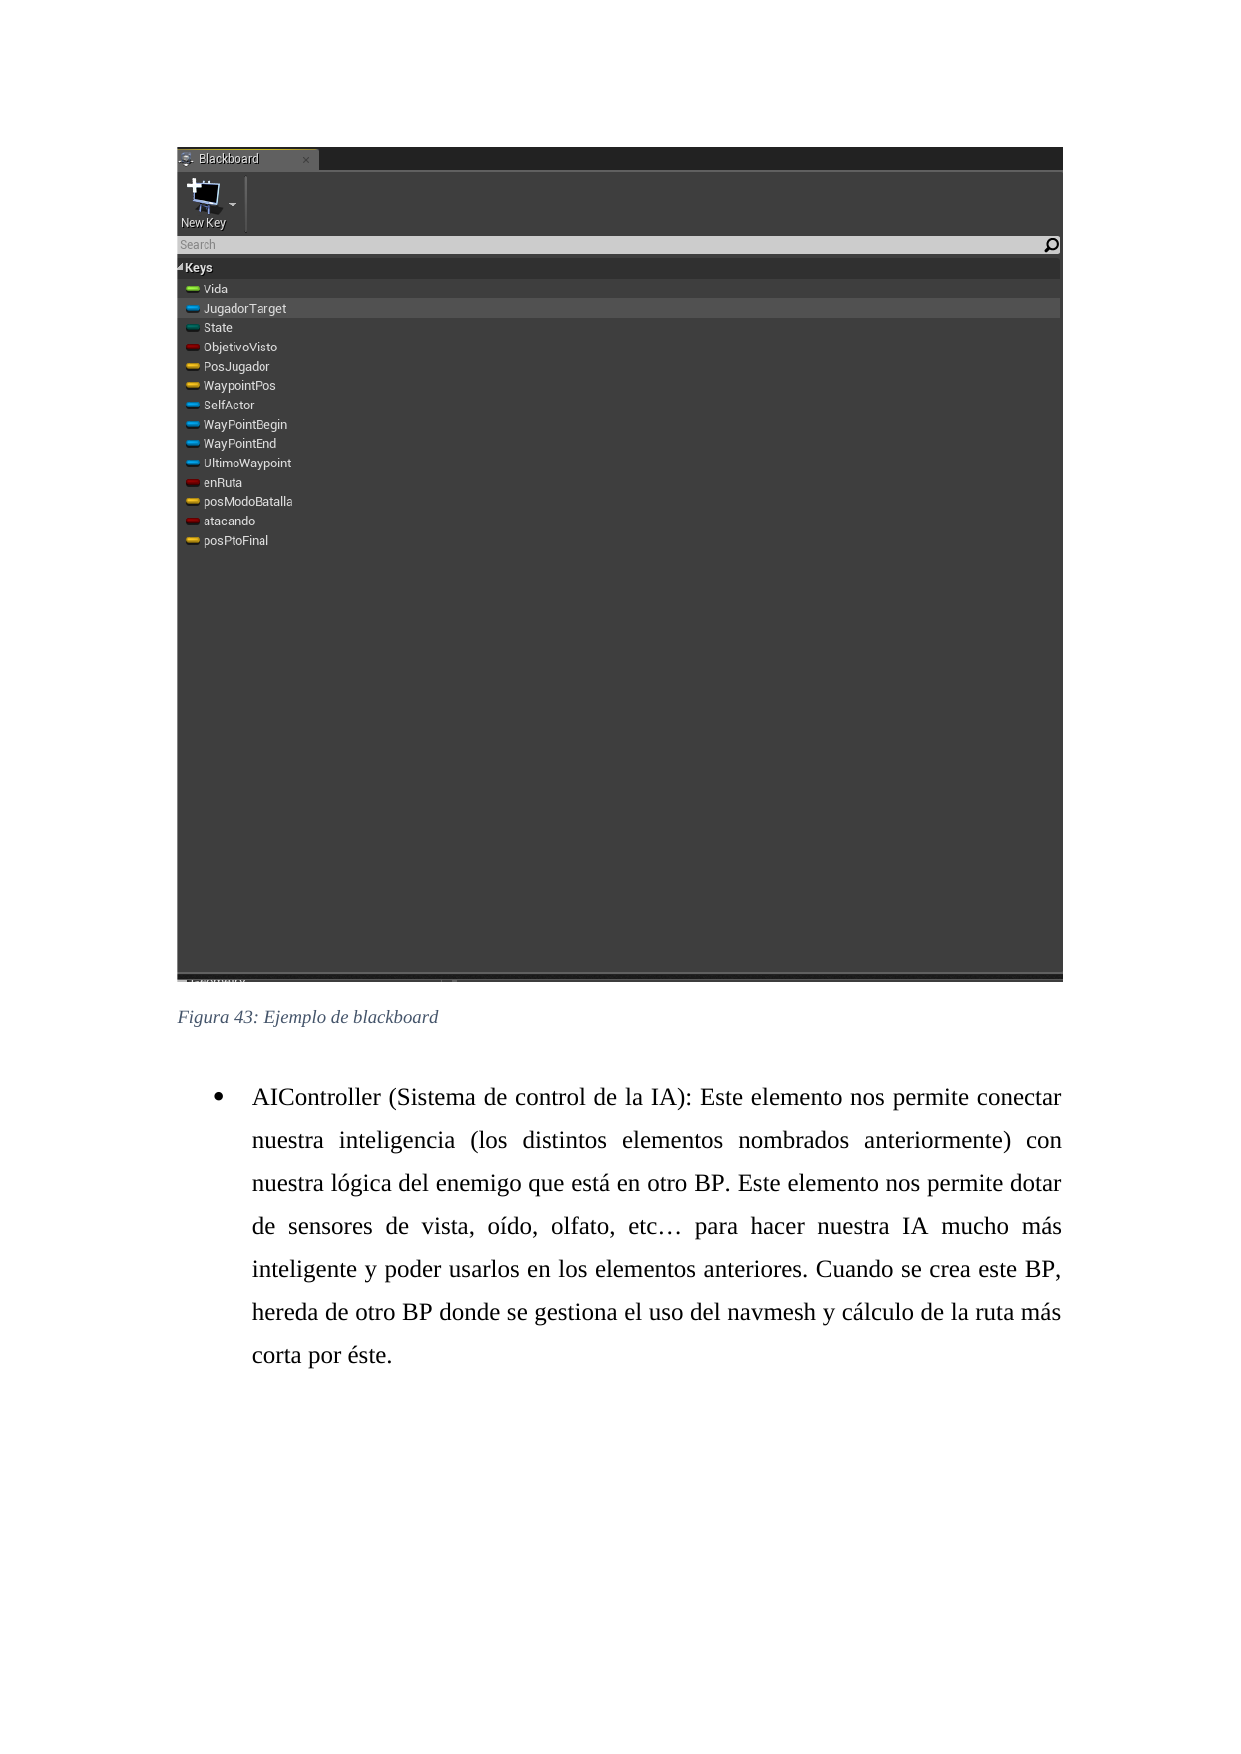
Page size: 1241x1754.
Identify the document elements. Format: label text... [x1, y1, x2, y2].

picture [177, 147, 1063, 982]
list AIController (Sistema de control de la IA): Este elemento nos permite conectar nuestra inteligencia (los distintos elementos nombrados anteriormente) con nuestra lógica del enemigo que está en otro BP. Este elemento nos permite dotar de sensores de vista, oído, olfato, etc… para hacer nuestra IA mucho más inteligente y poder usarlos en los elementos anteriores. Cuando se crea este BP, hereda de otro BP donde se gestiona el uso del navmesh y cálculo de la ruta más corta por éste. [214, 1082, 1063, 1369]
